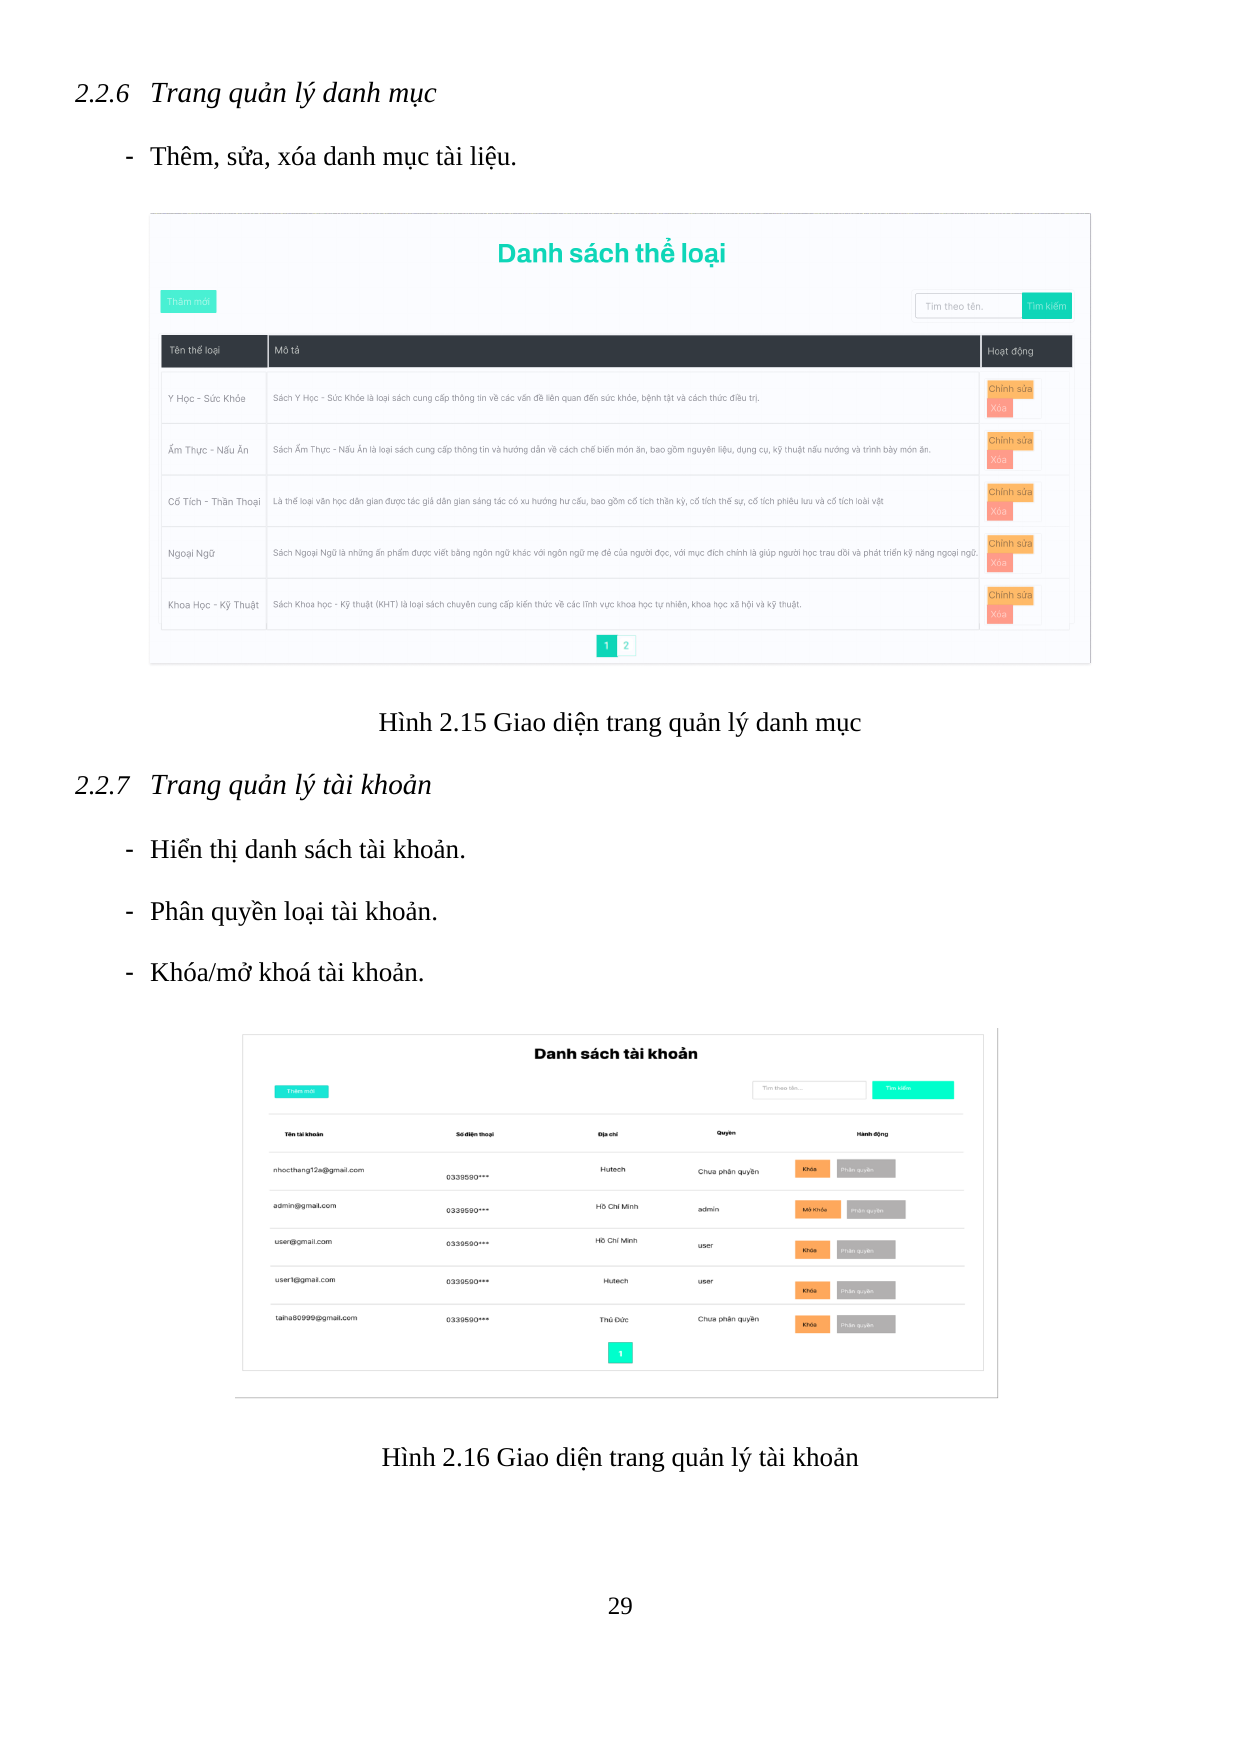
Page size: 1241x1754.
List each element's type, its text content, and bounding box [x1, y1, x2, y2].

list Phân quyền loại tài khoản. [125, 894, 1165, 926]
text Hình 2.16 Giao diện trang quản lý tài khoản [75, 1441, 1165, 1473]
text Hình 2.15 Giao diện trang quản lý danh mục [75, 706, 1165, 737]
picture [147, 212, 1093, 667]
list Thêm, sửa, xóa danh mục tài liệu. [125, 140, 1165, 172]
subtitle Trang quản lý tài khoản [75, 767, 1165, 801]
list Hiển thị danh sách tài khoản. [125, 833, 1165, 864]
subtitle Trang quản lý danh mục [75, 75, 1165, 108]
list Khóa/mở khoá tài khoản. [125, 956, 1165, 988]
picture [235, 1028, 1005, 1402]
